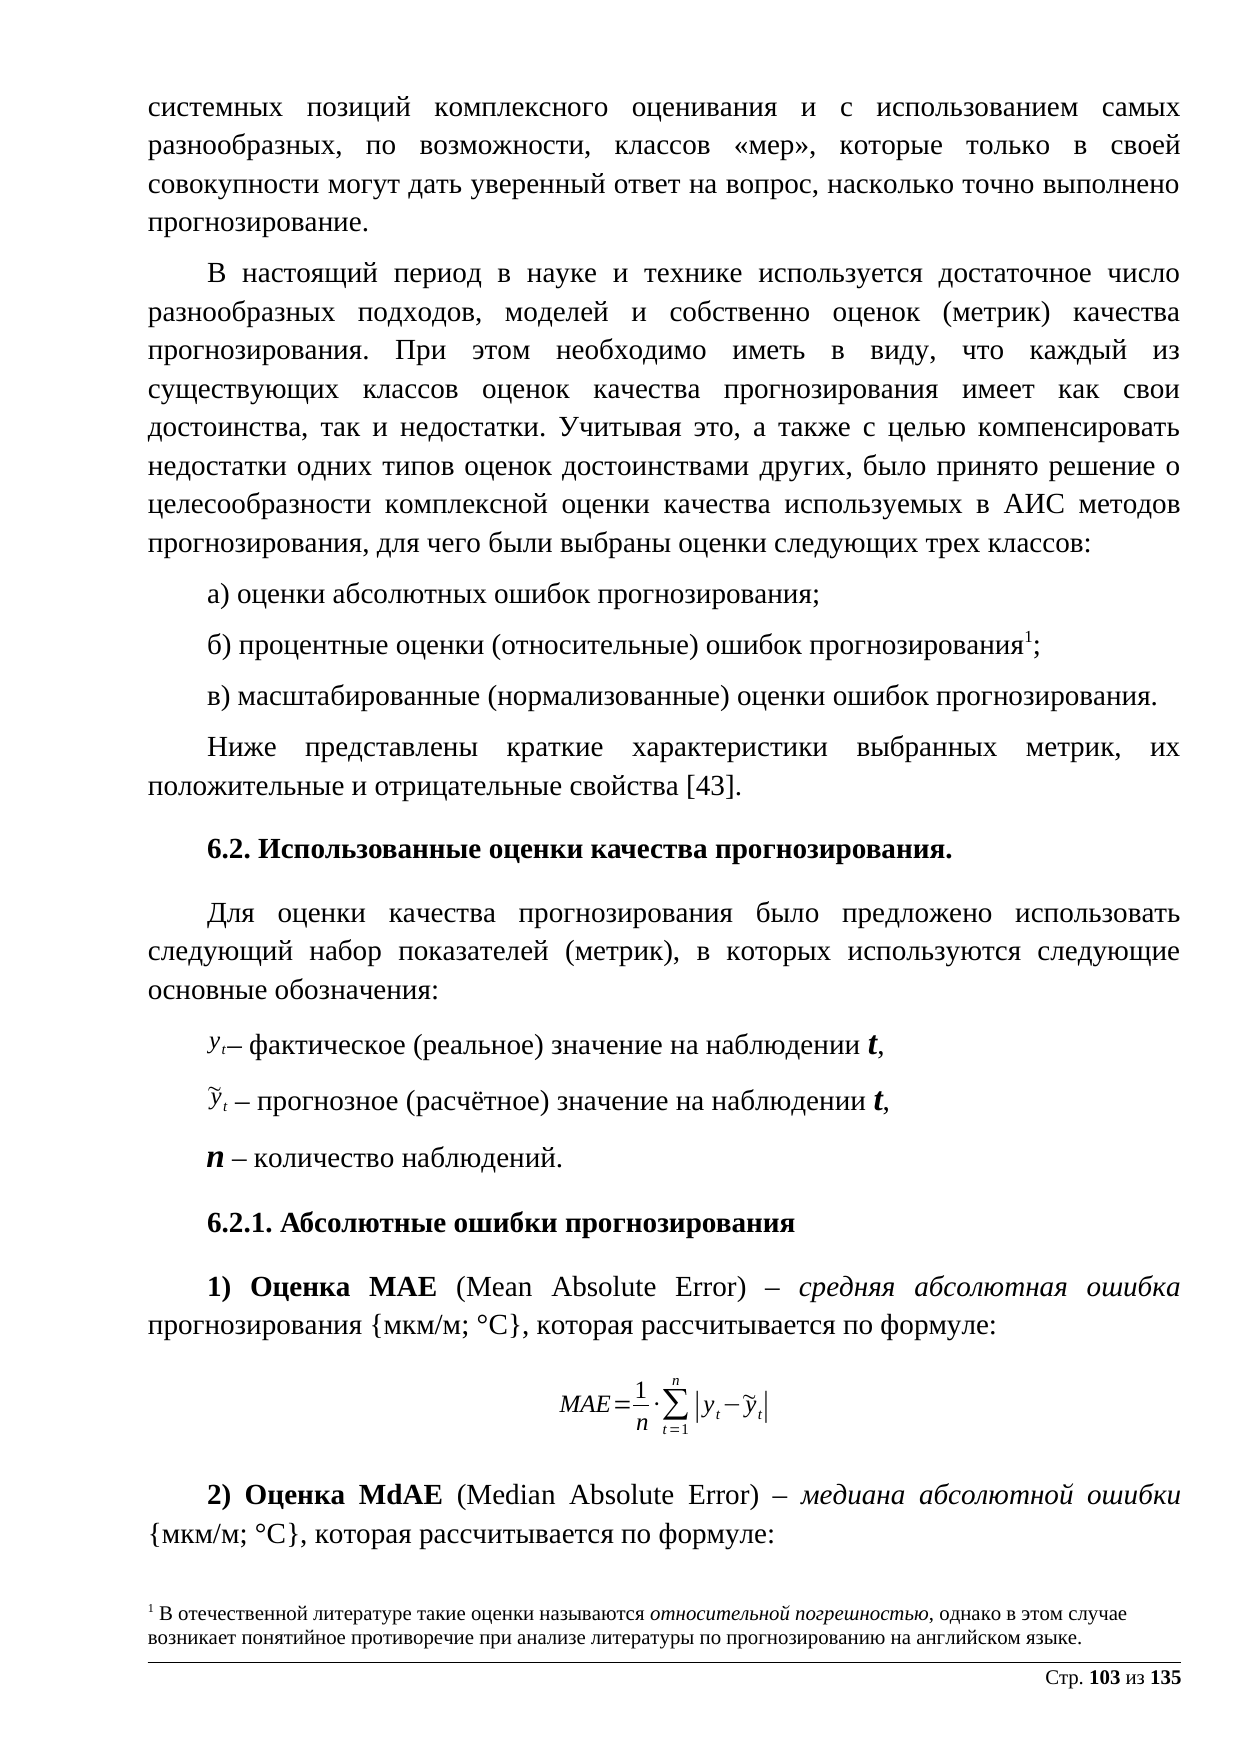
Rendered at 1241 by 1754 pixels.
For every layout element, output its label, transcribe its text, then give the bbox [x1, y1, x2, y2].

text 2) Оценка MdAE (Median Absolute Error) – медиана абсолютной ошибки {мкм/м; °C}, которая рассчитывается по формуле: [148, 1477, 1181, 1549]
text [148, 89, 1181, 238]
text – фактическое (реальное) значение на наблюдении t, [148, 1023, 1181, 1061]
subtitle 6.2. Использованные оценки качества прогнозирования. [207, 831, 1181, 865]
subtitle 6.2.1. Абсолютные ошибки прогнозирования [207, 1205, 1181, 1239]
text Ниже представлены краткие характеристики выбранных метрик, их положительные и отрицательные свойства [43]. [148, 729, 1181, 801]
text Для оценки качества прогнозирования было предложено использовать следующий набор показателей (метрик), в которых используются следующие основные обозначения: [148, 895, 1181, 1006]
text В настоящий период в науке и технике используется достаточное число разнообразных подходов, моделей и собственно оценок (метрик) качества прогнозирования. При этом необходимо иметь в виду, что каждый из существующих классов оценок качества прогнозирования имеет как свои достоинства, так и недостатки. Учитывая это, а также с целью компенсировать недостатки одних типов оценок достоинствами других, было принято решение о целесообразности комплексной оценки качества используемых в АИС методов прогнозирования, для чего были выбраны оценки следующих трех классов: [148, 255, 1181, 559]
text в) масштабированные (нормализованные) оценки ошибок прогнозирования. [148, 678, 1181, 712]
text а) оценки абсолютных ошибок прогнозирования; [148, 576, 1181, 610]
text – прогнозное (расчётное) значение на наблюдении t, [148, 1079, 1181, 1118]
text 1) Оценка MAE (Mean Absolute Error) – средняя абсолютная ошибка прогнозирования {мкм/м; °C}, которая рассчитывается по формуле: [148, 1269, 1181, 1341]
text n – количество наблюдений. [148, 1136, 1181, 1174]
text б) процентные оценки (относительные) ошибок прогнозирования; [148, 627, 1181, 661]
